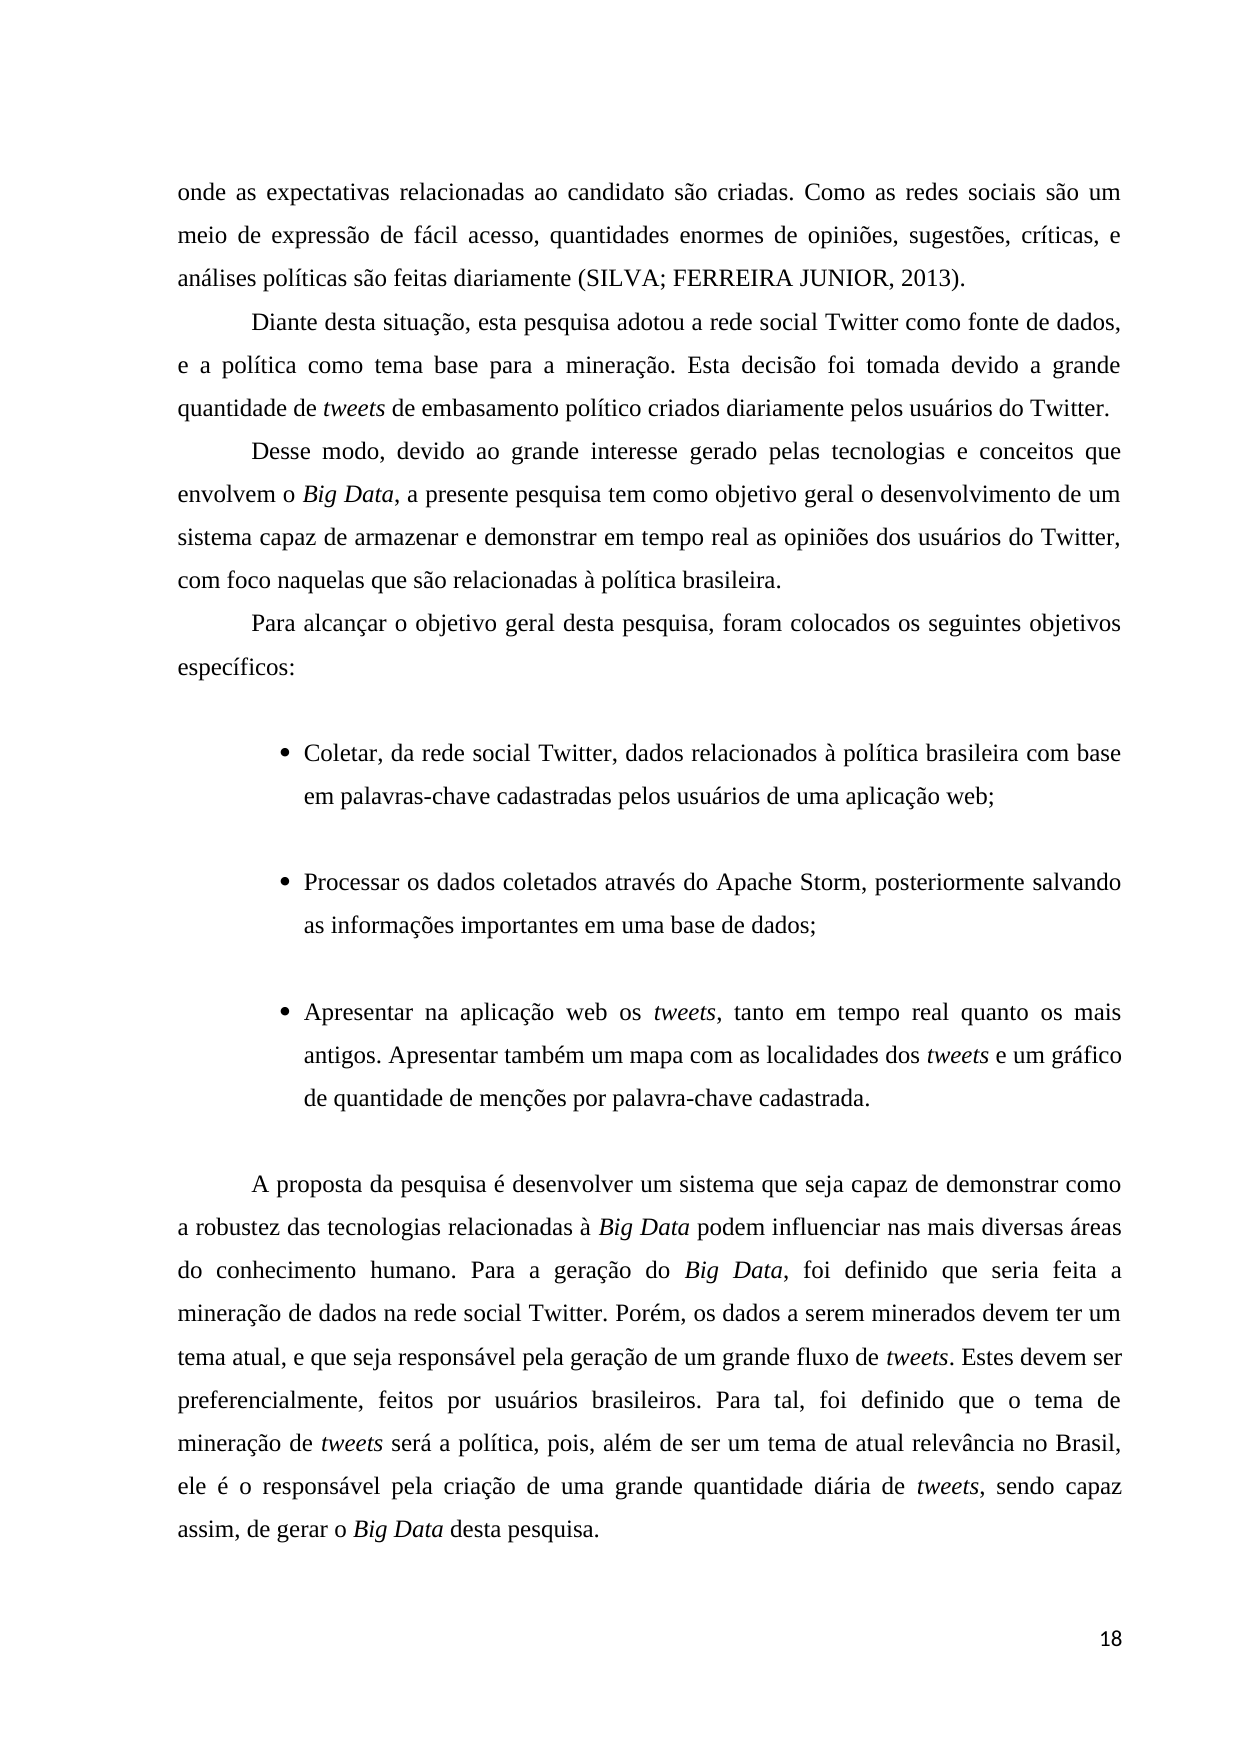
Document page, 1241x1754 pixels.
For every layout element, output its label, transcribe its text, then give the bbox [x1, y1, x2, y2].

list Processar os dados coletados através do Apache Storm, posteriormente salvando as informações importantes em uma base de dados; [281, 867, 1122, 939]
text A proposta da pesquisa é desenvolver um sistema que seja capaz de demonstrar como a robustez das tecnologias relacionadas à Big Data podem influenciar nas mais diversas áreas do conhecimento humano. Para a geração do Big Data, foi definido que seria feita a mineração de dados na rede social Twitter. Porém, os dados a serem minerados devem ter um tema atual, e que seja responsável pela geração de um grande fluxo de tweets. Estes devem ser preferencialmente, feitos por usuários brasileiros. Para tal, foi definido que o tema de mineração de tweets será a política, pois, além de ser um tema de atual relevância no Brasil, ele é o responsável pela criação de uma grande quantidade diária de tweets, sendo capaz assim, de gerar o Big Data desta pesquisa. [177, 1169, 1122, 1543]
list Apresentar na aplicação web os tweets, tanto em tempo real quanto os mais antigos. Apresentar também um mapa com as localidades dos tweets e um gráfico de quantidade de menções por palavra-chave cadastrada. [281, 997, 1122, 1112]
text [177, 177, 1122, 292]
list Coletar, da rede social Twitter, dados relacionados à política brasileira com base em palavras-chave cadastradas pelos usuários de uma aplicação web; [281, 738, 1122, 810]
text Para alcançar o objetivo geral desta pesquisa, foram colocados os seguintes objetivos específicos: [177, 608, 1122, 680]
text Diante desta situação, esta pesquisa adotou a rede social Twitter como fonte de dados, e a política como tema base para a mineração. Esta decisão foi tomada devido a grande quantidade de tweets de embasamento político criados diariamente pelos usuários do Twitter. [177, 307, 1122, 422]
text Desse modo, devido ao grande interesse gerado pelas tecnologias e conceitos que envolvem o Big Data, a presente pesquisa tem como objetivo geral o desenvolvimento de um sistema capaz de armazenar e demonstrar em tempo real as opiniões dos usuários do Twitter, com foco naquelas que são relacionadas à política brasileira. [177, 436, 1122, 594]
